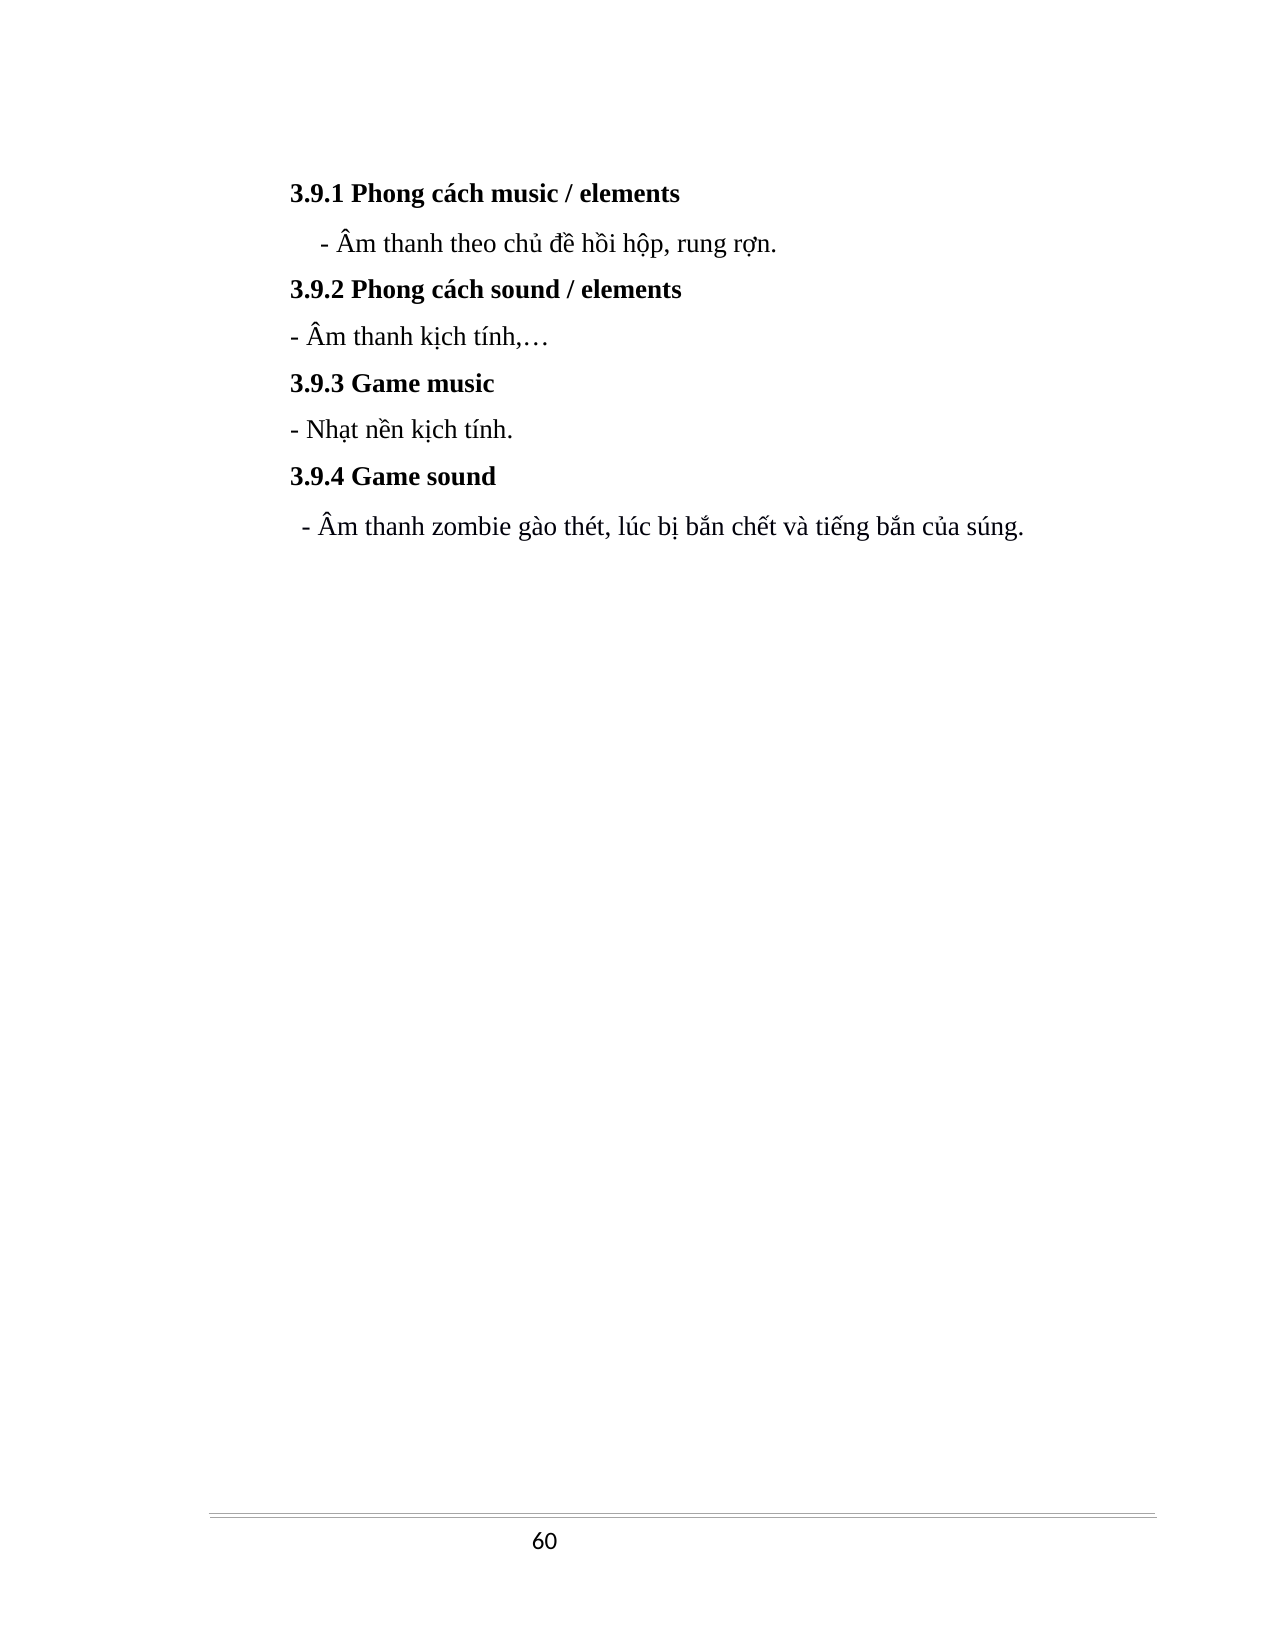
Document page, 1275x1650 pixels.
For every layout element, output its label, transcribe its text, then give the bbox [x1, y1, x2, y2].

text 3.9.4 Game sound [290, 460, 1157, 491]
list - Âm thanh zombie gào thét, lúc bị bắn chết và tiếng bắn của súng. [207, 510, 1157, 541]
text - Âm thanh theo chủ đề hồi hộp, rung rợn. [232, 227, 1157, 258]
text 3.9.3 Game music [290, 367, 1157, 398]
text - Nhạt nền kịch tính. [290, 414, 1157, 445]
text 3.9.2 Phong cách sound / elements [290, 274, 1157, 305]
text - Âm thanh kịch tính,… [290, 320, 1157, 351]
text 3.9.1 Phong cách music / elements [290, 177, 1157, 208]
